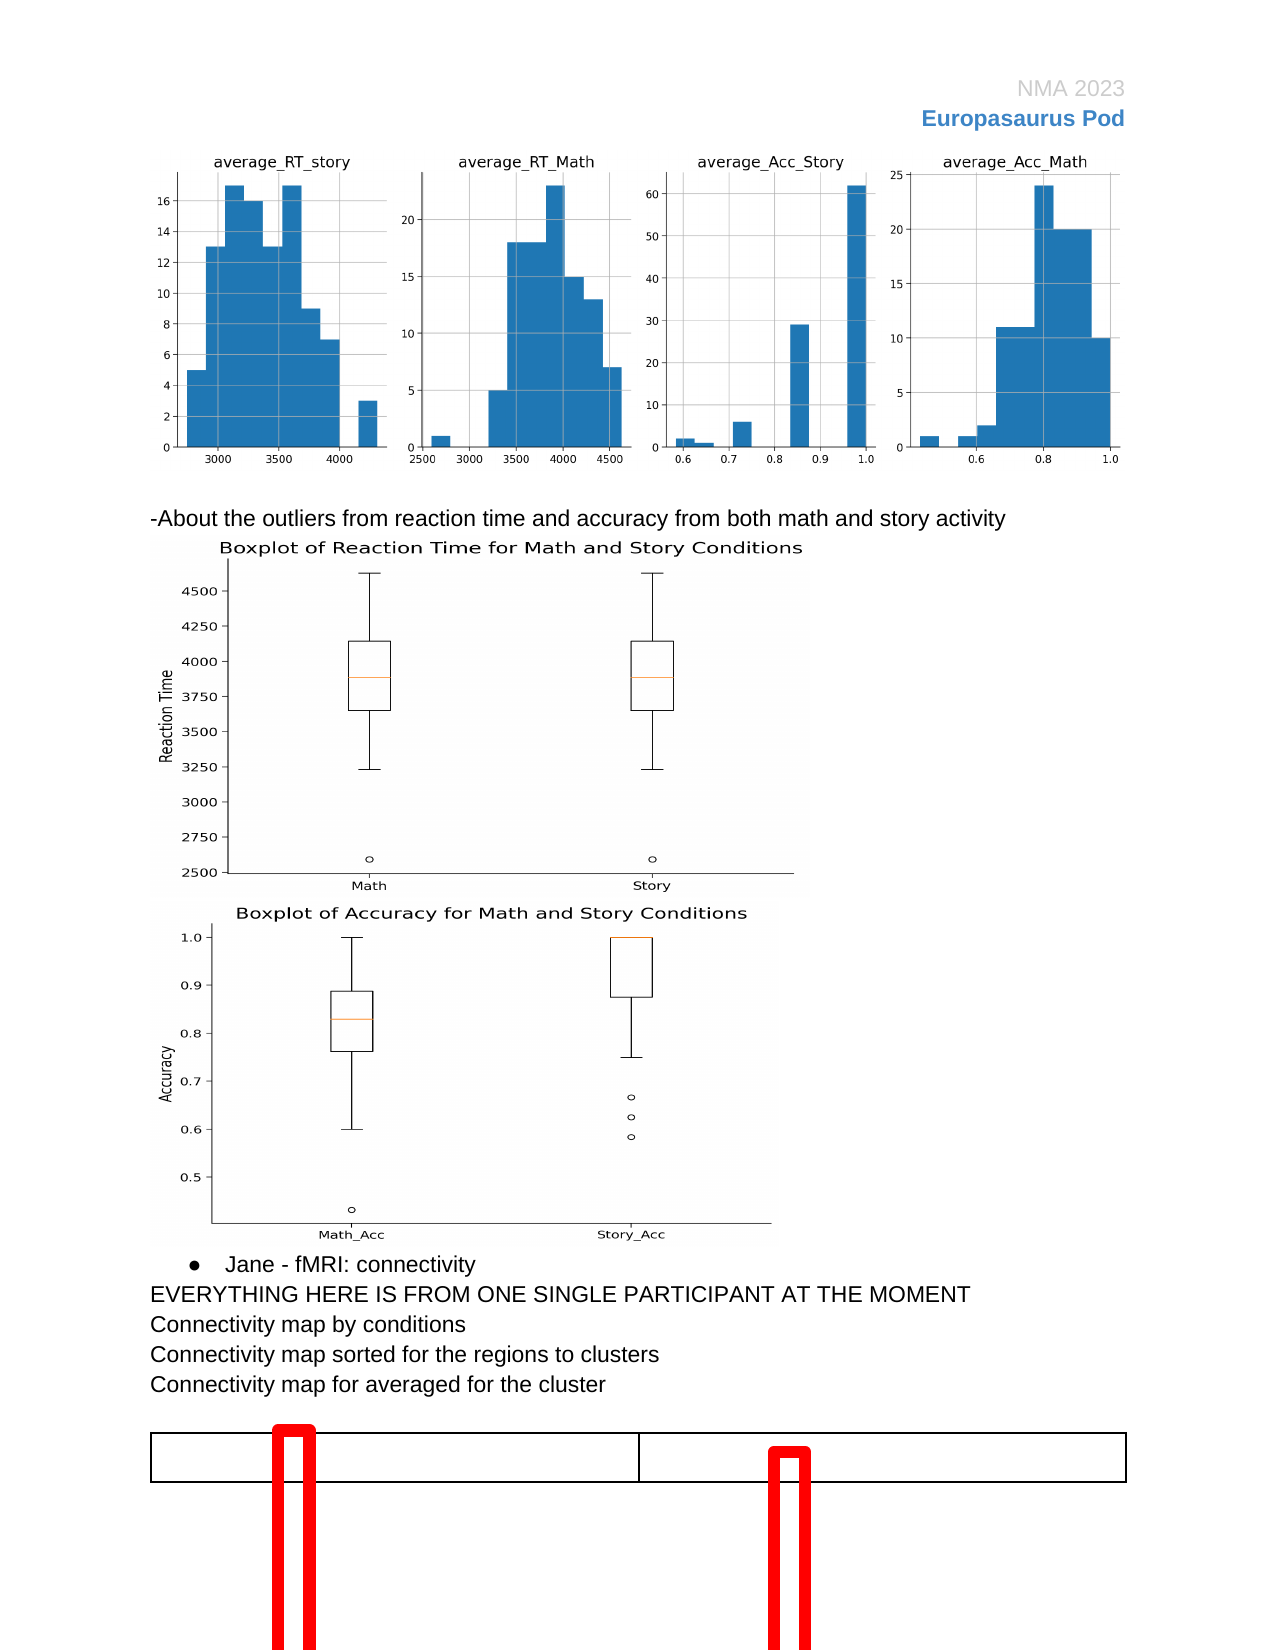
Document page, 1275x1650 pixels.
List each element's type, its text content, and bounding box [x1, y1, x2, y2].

table_header [152, 1434, 272, 1481]
text -About the outliers from reaction time and accuracy from both math and story activity [150, 505, 1125, 531]
table_header [316, 1434, 638, 1481]
table_header [640, 1434, 1125, 1481]
picture [150, 535, 811, 898]
list Jane - fMRI: connectivity [187, 1251, 1125, 1277]
picture [150, 901, 779, 1247]
text Connectivity map for averaged for the cluster [150, 1371, 1125, 1398]
picture [150, 150, 1125, 471]
table_header [284, 1437, 303, 1481]
text EVERYTHING HERE IS FROM ONE SINGLE PARTICIPANT AT THE MOMENT [150, 1281, 1125, 1307]
text Connectivity map sorted for the regions to clusters [150, 1341, 1125, 1368]
text Connectivity map by conditions [150, 1311, 1125, 1337]
